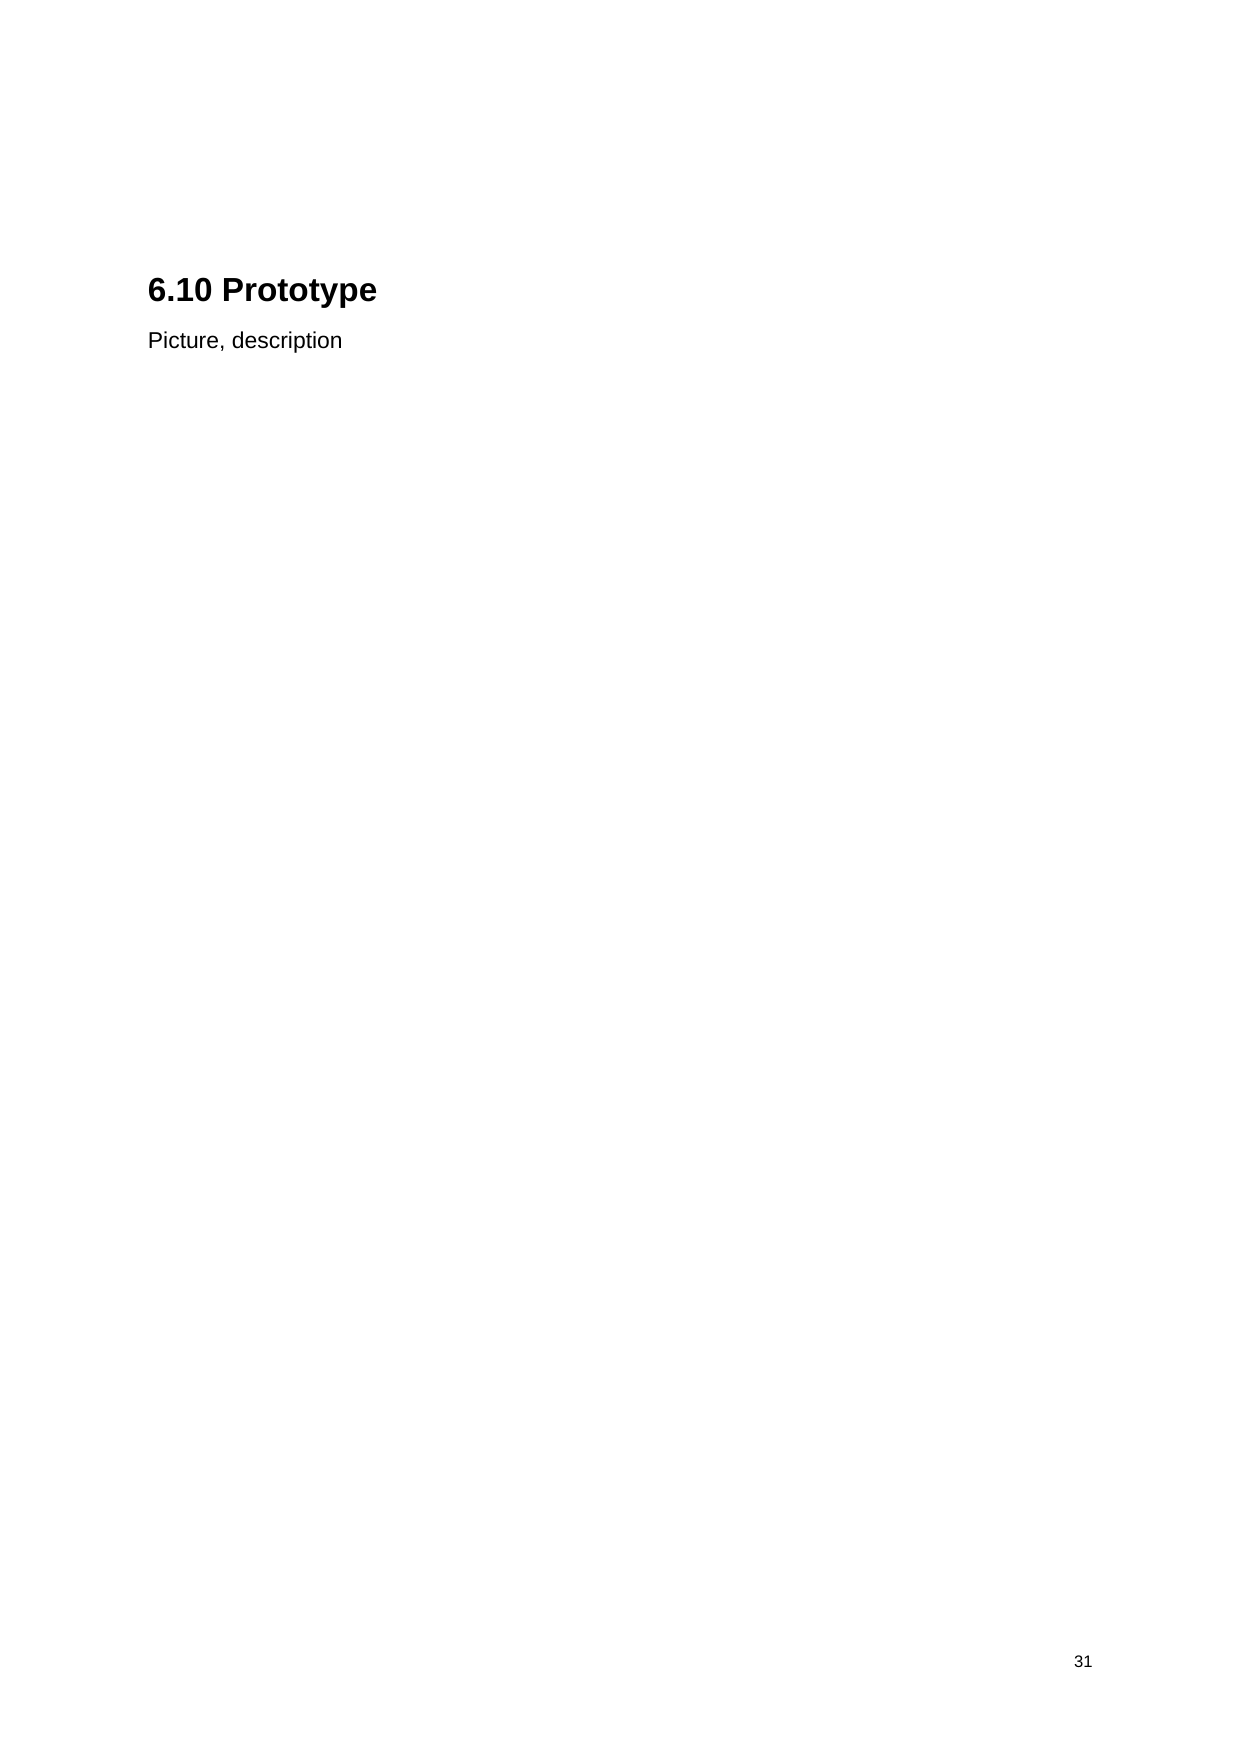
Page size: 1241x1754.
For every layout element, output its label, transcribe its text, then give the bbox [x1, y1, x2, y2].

subtitle Prototype [148, 270, 1092, 309]
text Picture, description [148, 327, 1092, 353]
